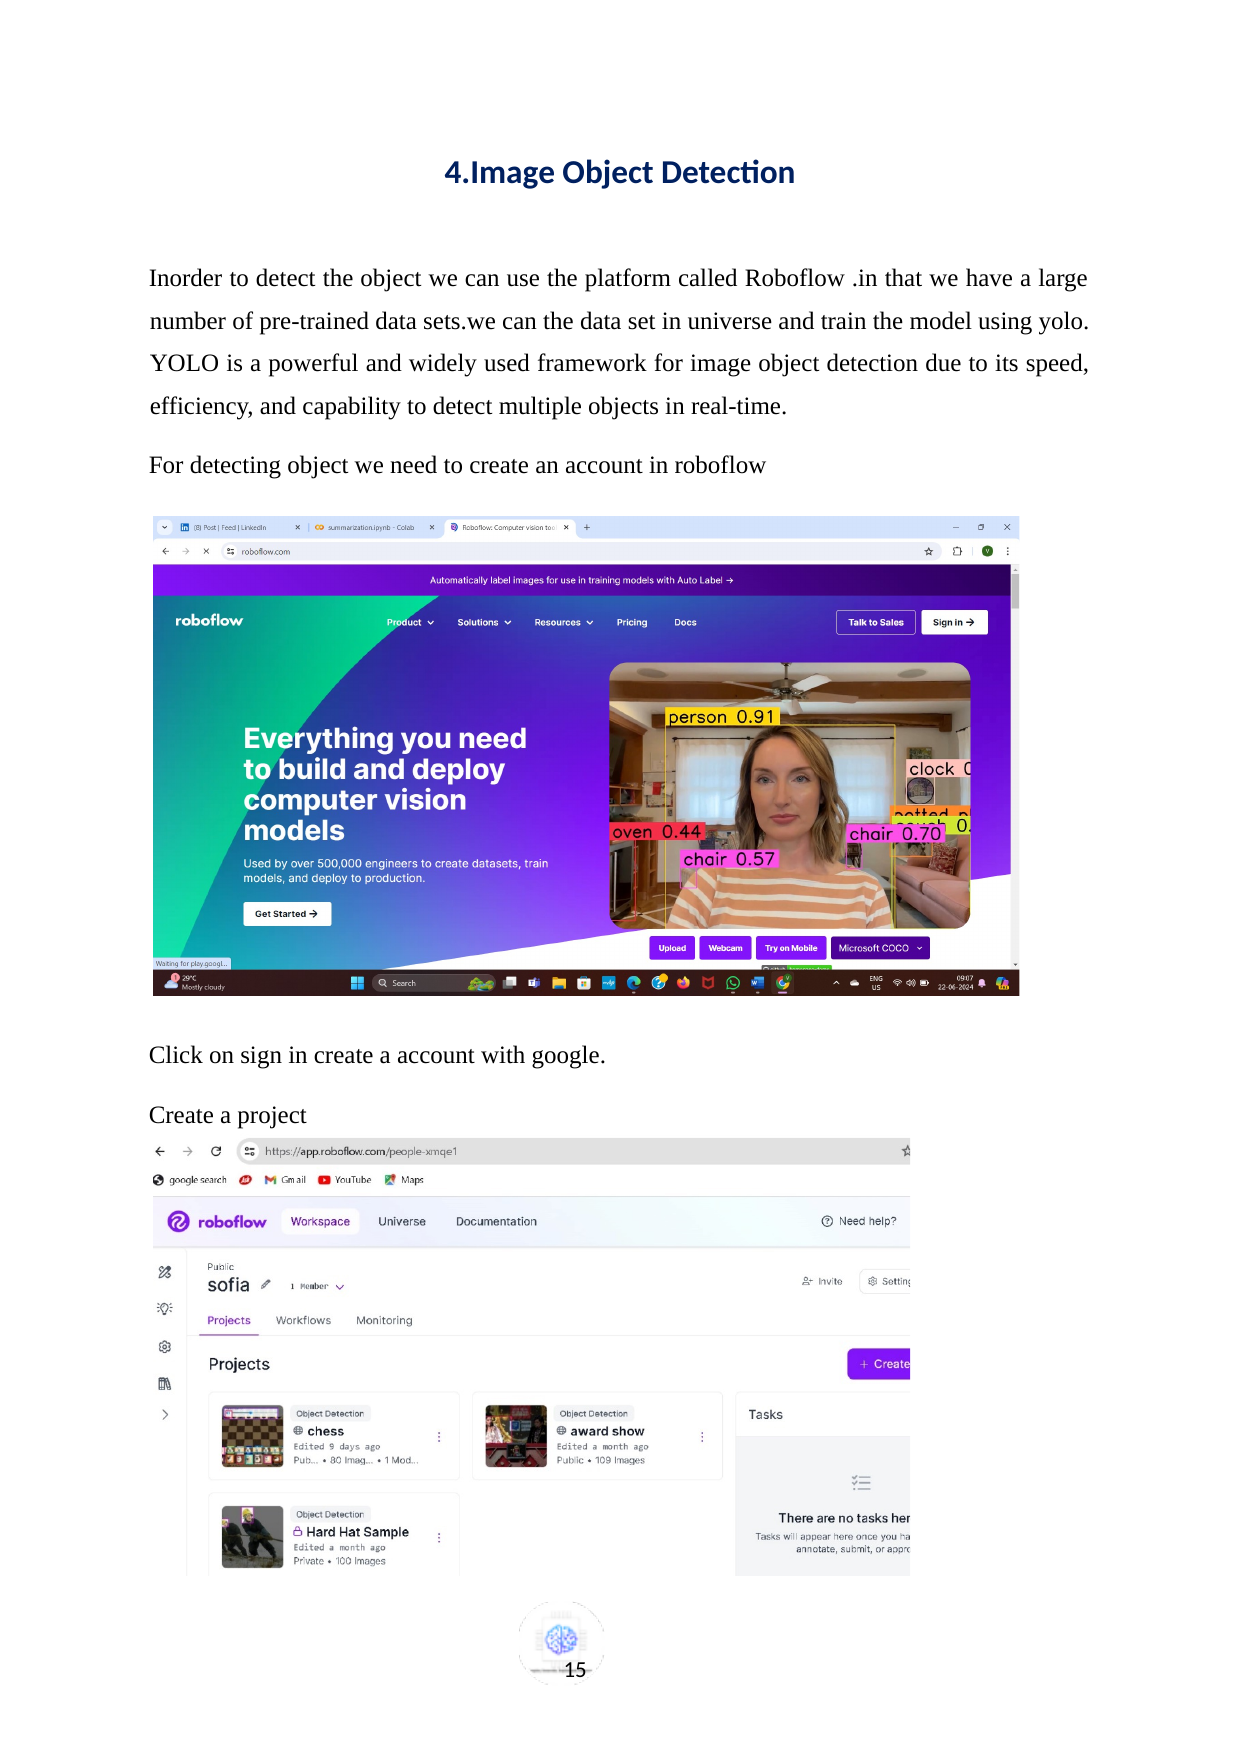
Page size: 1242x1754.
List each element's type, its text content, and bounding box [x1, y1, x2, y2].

text For detecting object we need to create an account in roboflow [148, 450, 1090, 479]
picture [153, 516, 1020, 996]
text Create a project [148, 1100, 1090, 1129]
text Click on sign in create a account with google. [148, 1041, 1090, 1069]
text Inorder to detect the object we can use the platform called Roboflow .in that we have a large number of pre-trained data sets.we can the data set in universe and train the model using yolo. YOLO is a powerful and widely used framework for image object detection due to its speed, efficiency, and capability to detect multiple objects in real-time. [148, 263, 1090, 419]
subtitle 4.Image Object Detection [150, 151, 1090, 192]
picture [153, 1133, 911, 1576]
picture [518, 1601, 605, 1686]
